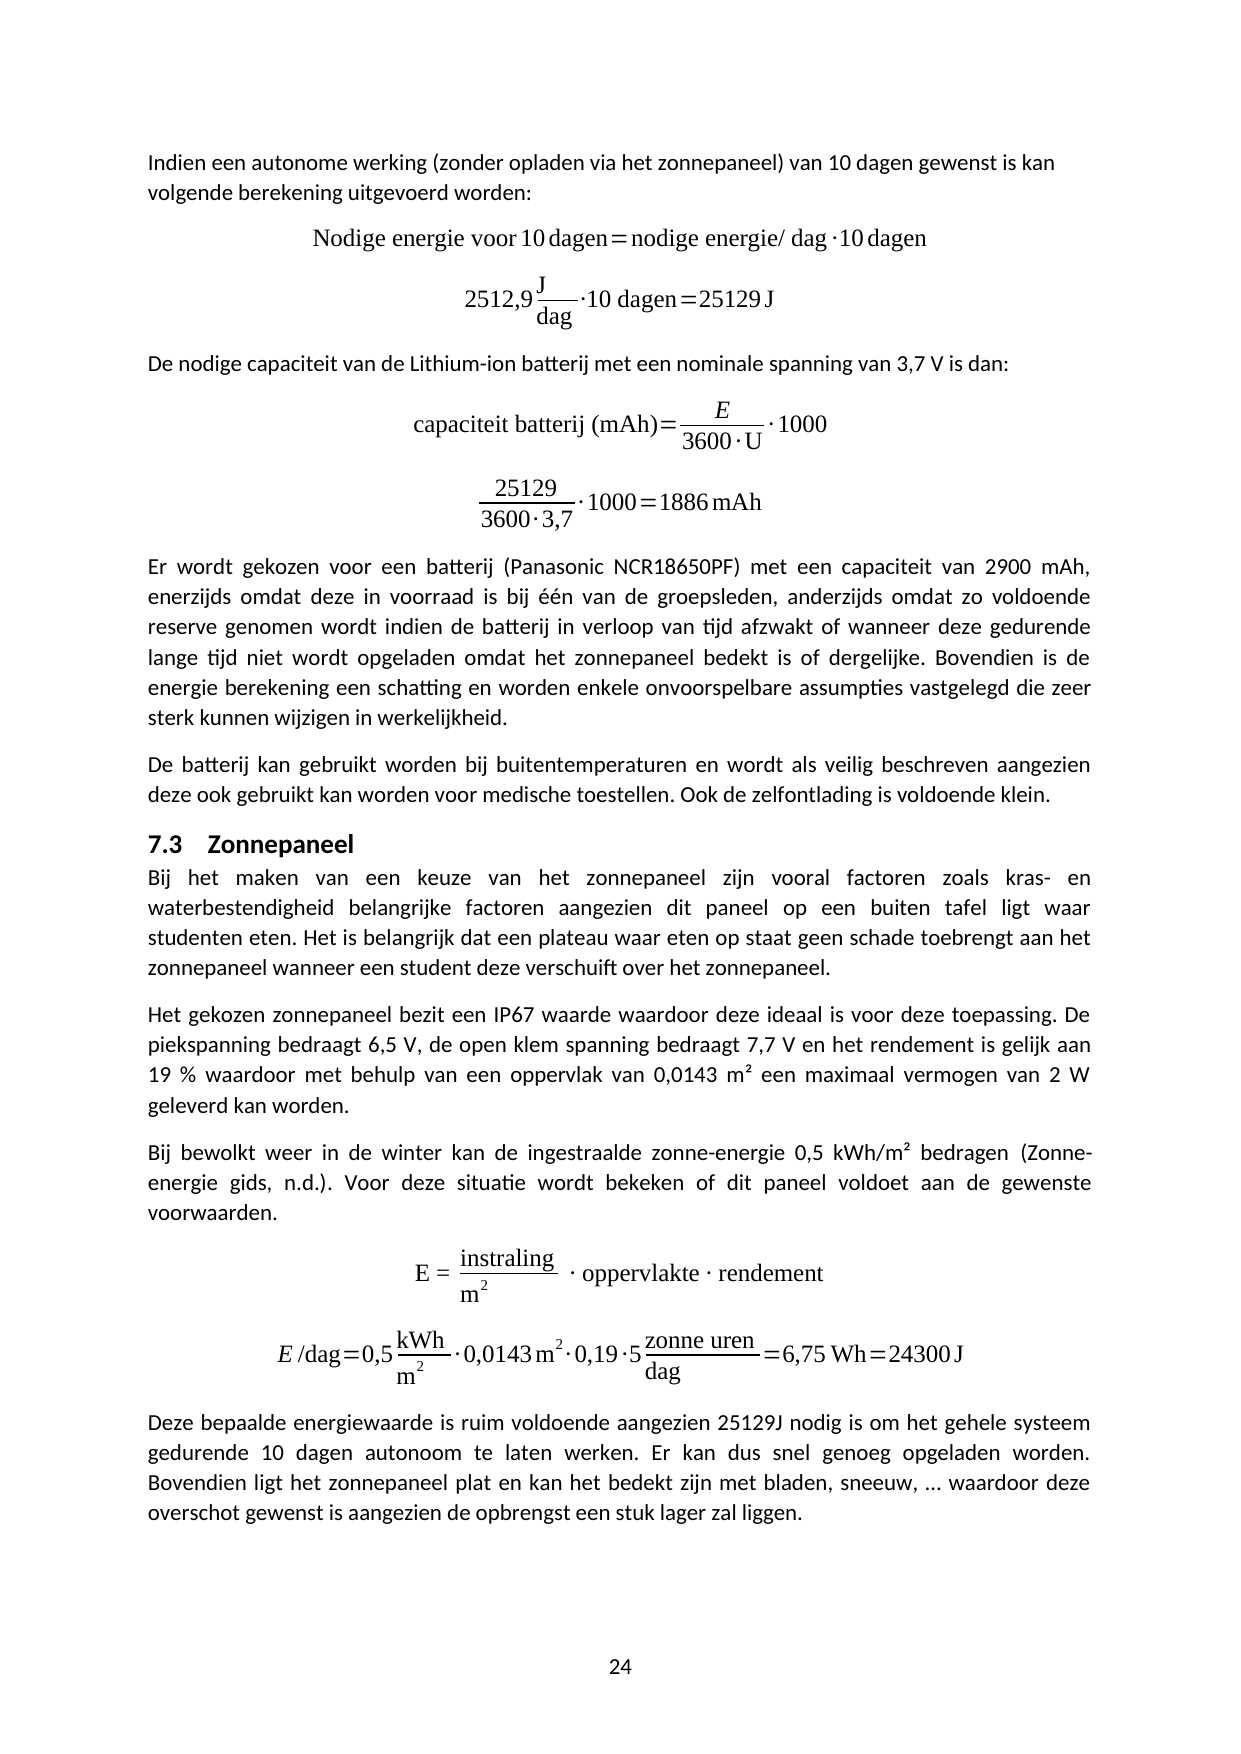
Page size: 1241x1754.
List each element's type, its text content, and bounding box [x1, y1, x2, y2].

text De batterij kan gebruikt worden bij buitentemperaturen en wordt als veilig beschreven aangezien deze ook gebruikt kan worden voor medische toestellen. Ook de zelfontlading is voldoende klein. [148, 750, 1092, 808]
subtitle Zonnepaneel [148, 827, 1092, 860]
text Bij het maken van een keuze van het zonnepaneel zijn vooral factoren zoals kras- en waterbestendigheid belangrijke factoren aangezien dit paneel op een buiten tafel ligt waar studenten eten. Het is belangrijk dat een plateau waar eten op staat geen schade toebrengt aan het zonnepaneel wanneer een student deze verschuift over het zonnepaneel. [148, 863, 1092, 981]
text Deze bepaalde energiewaarde is ruim voldoende aangezien 25129J nodig is om het gehele systeem gedurende 10 dagen autonoom te laten werken. Er kan dus snel genoeg opgeladen worden. Bovendien ligt het zonnepaneel plat en kan het bedekt zijn met bladen, sneeuw, … waardoor deze overschot gewenst is aangezien de opbrengst een stuk lager zal liggen. [148, 1408, 1092, 1526]
text Indien een autonome werking (zonder opladen via het zonnepaneel) van 10 dagen gewenst is kan volgende berekening uitgevoerd worden: [148, 148, 1092, 206]
text Bij bewolkt weer in de winter kan de ingestraalde zonne-energie 0,5 kWh/m² bedragen . Voor deze situatie wordt bekeken of dit paneel voldoet aan de gewenste voorwaarden. [148, 1138, 1092, 1226]
text Het gekozen zonnepaneel bezit een IP67 waarde waardoor deze ideaal is voor deze toepassing. De piekspanning bedraagt 6,5 V, de open klem spanning bedraagt 7,7 V en het rendement is gelijk aan 19 % waardoor met behulp van een oppervlak van 0,0143 m² een maximaal vermogen van 2 W geleverd kan worden. [148, 1000, 1092, 1119]
text Er wordt gekozen voor een batterij (Panasonic NCR18650PF) met een capaciteit van 2900 mAh, enerzijds omdat deze in voorraad is bij één van de groepsleden, anderzijds omdat zo voldoende reserve genomen wordt indien de batterij in verloop van tijd afzwakt of wanneer deze gedurende lange tijd niet wordt opgeladen omdat het zonnepaneel bedekt is of dergelijke. Bovendien is de energie berekening een schatting en worden enkele onvoorspelbare assumpties vastgelegd die zeer sterk kunnen wijzigen in werkelijkheid. [148, 552, 1092, 731]
text De nodige capaciteit van de Lithium-ion batterij met een nominale spanning van 3,7 V is dan: [148, 349, 1092, 377]
